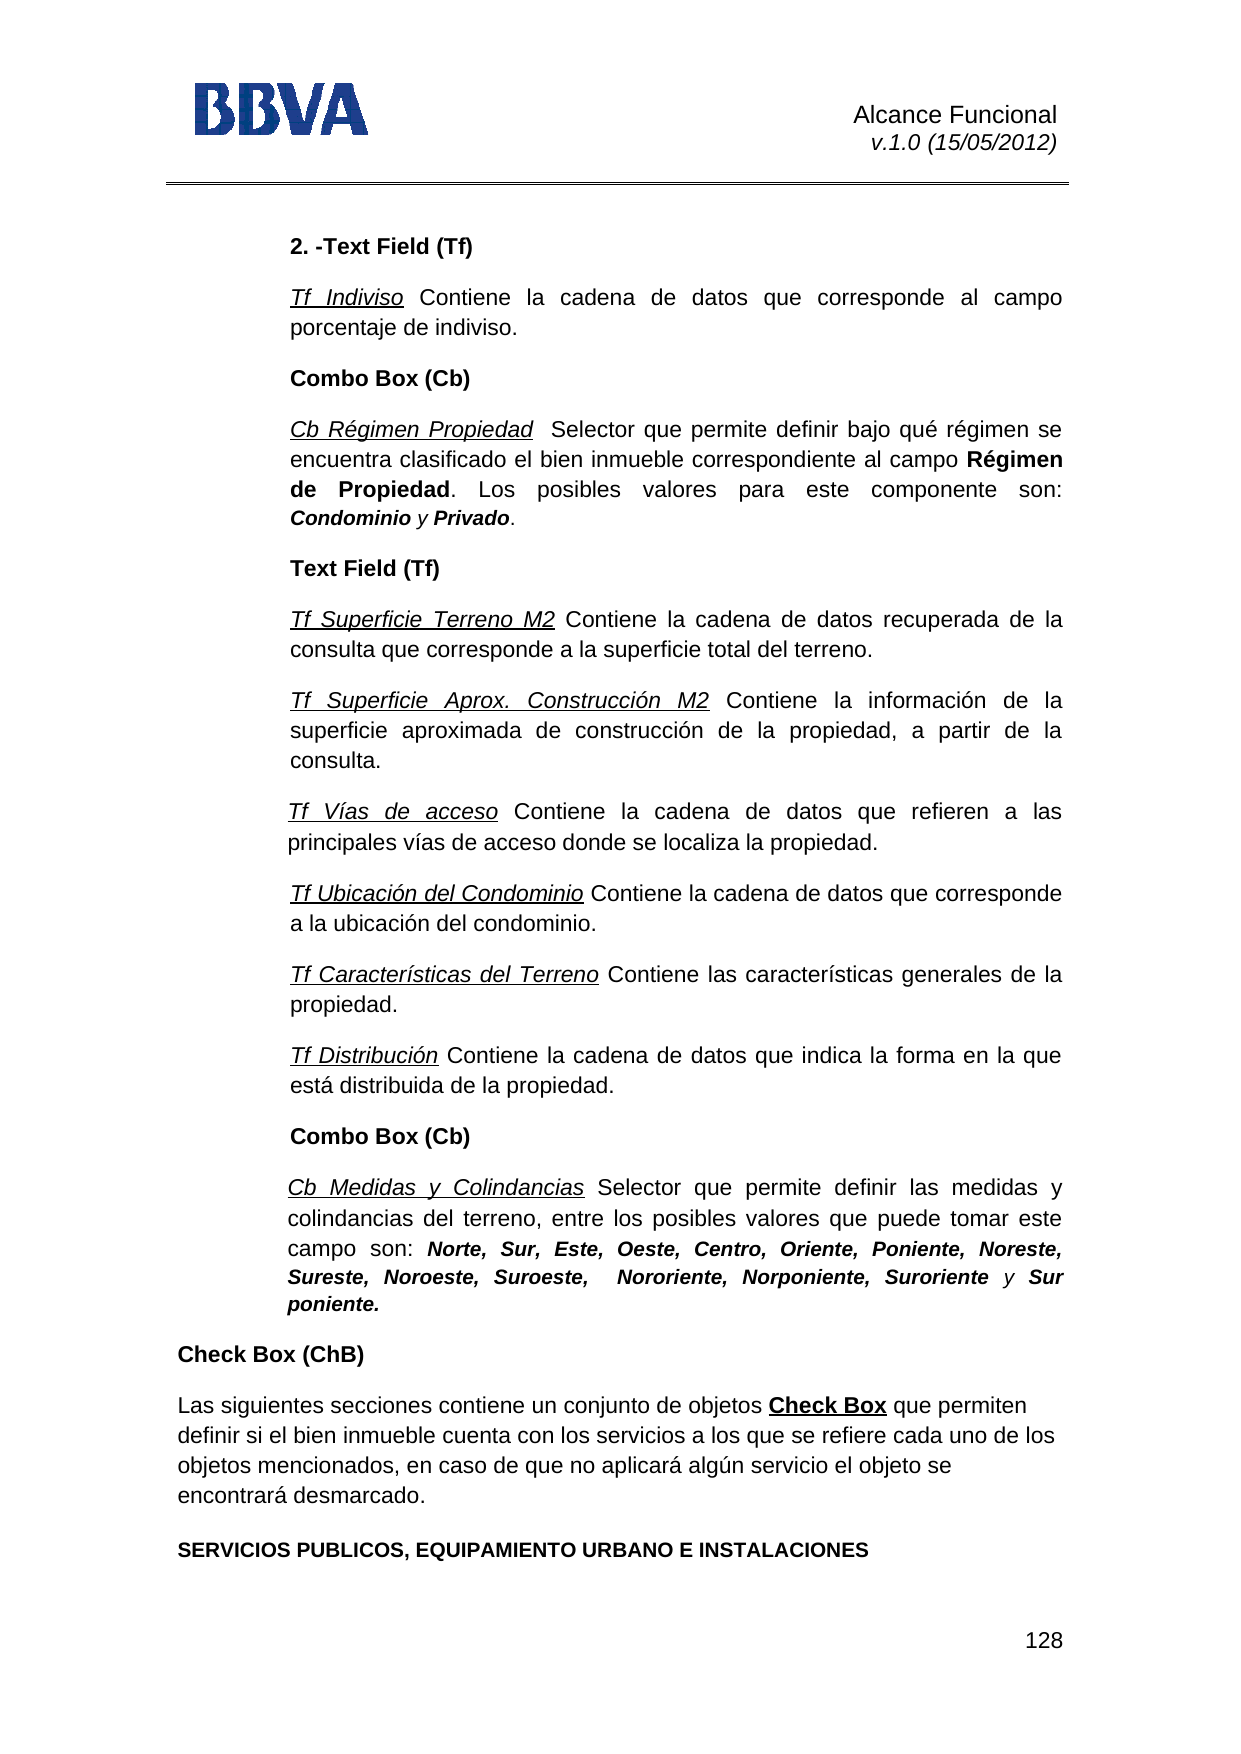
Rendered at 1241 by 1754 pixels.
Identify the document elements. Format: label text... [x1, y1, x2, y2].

text Tf Ubicación del Condominio Contiene la cadena de datos que corresponde a la ubicación del condominio. [290, 879, 1063, 936]
text Combo Box (Cb) [290, 1123, 1063, 1150]
text SERVICIOS PUBLICOS, EQUIPAMIENTO URBANO E INSTALACIONES [177, 1537, 1063, 1561]
text Combo Box (Cb) [290, 365, 1063, 391]
text Cb Medidas y Colindancias Selector que permite definir las medidas y colindancias del terreno, entre los posibles valores que puede tomar este campo son: Norte, Sur, Este, Oeste, Centro, Oriente, Poniente, Noreste, Sureste, Noroeste, Suroeste, Nororiente, Norponiente, Suroriente y Sur poniente. [287, 1174, 1063, 1316]
text Tf Características del Terreno Contiene las características generales de la propiedad. [290, 961, 1063, 1017]
text Tf Superficie Aprox. Construcción M2 Contiene la información de la superficie aproximada de construcción de la propiedad, a partir de la consulta. [290, 687, 1063, 774]
text Las siguientes secciones contiene un conjunto de objetos Check Box que permiten definir si el bien inmueble cuenta con los servicios a los que se refiere cada uno de los objetos mencionados, en caso de que no aplicará algún servicio el objeto se encontrará desmarcado. [177, 1392, 1063, 1508]
text Tf Distribución Contiene la cadena de datos que indica la forma en la que está distribuida de la propiedad. [290, 1042, 1063, 1099]
picture [195, 83, 369, 135]
text Tf Indiviso Contiene la cadena de datos que corresponde al campo porcentaje de indiviso. [290, 284, 1063, 340]
text 2. -Text Field (Tf) [290, 233, 1063, 259]
text Tf Vías de acceso Contiene la cadena de datos que refieren a las principales vías de acceso donde se localiza la propiedad. [287, 798, 1063, 855]
text Text Field (Tf) [290, 554, 1063, 581]
text Tf Superficie Terreno M2 Contiene la cadena de datos recuperada de la consulta que corresponde a la superficie total del terreno. [290, 606, 1063, 662]
text Cb Régimen Propiedad Selector que permite definir bajo qué régimen se encuentra clasificado el bien inmueble correspondiente al campo Régimen de Propiedad. Los posibles valores para este componente son: Condominio y Privado. [290, 416, 1063, 530]
text Check Box (ChB) [177, 1341, 1063, 1367]
